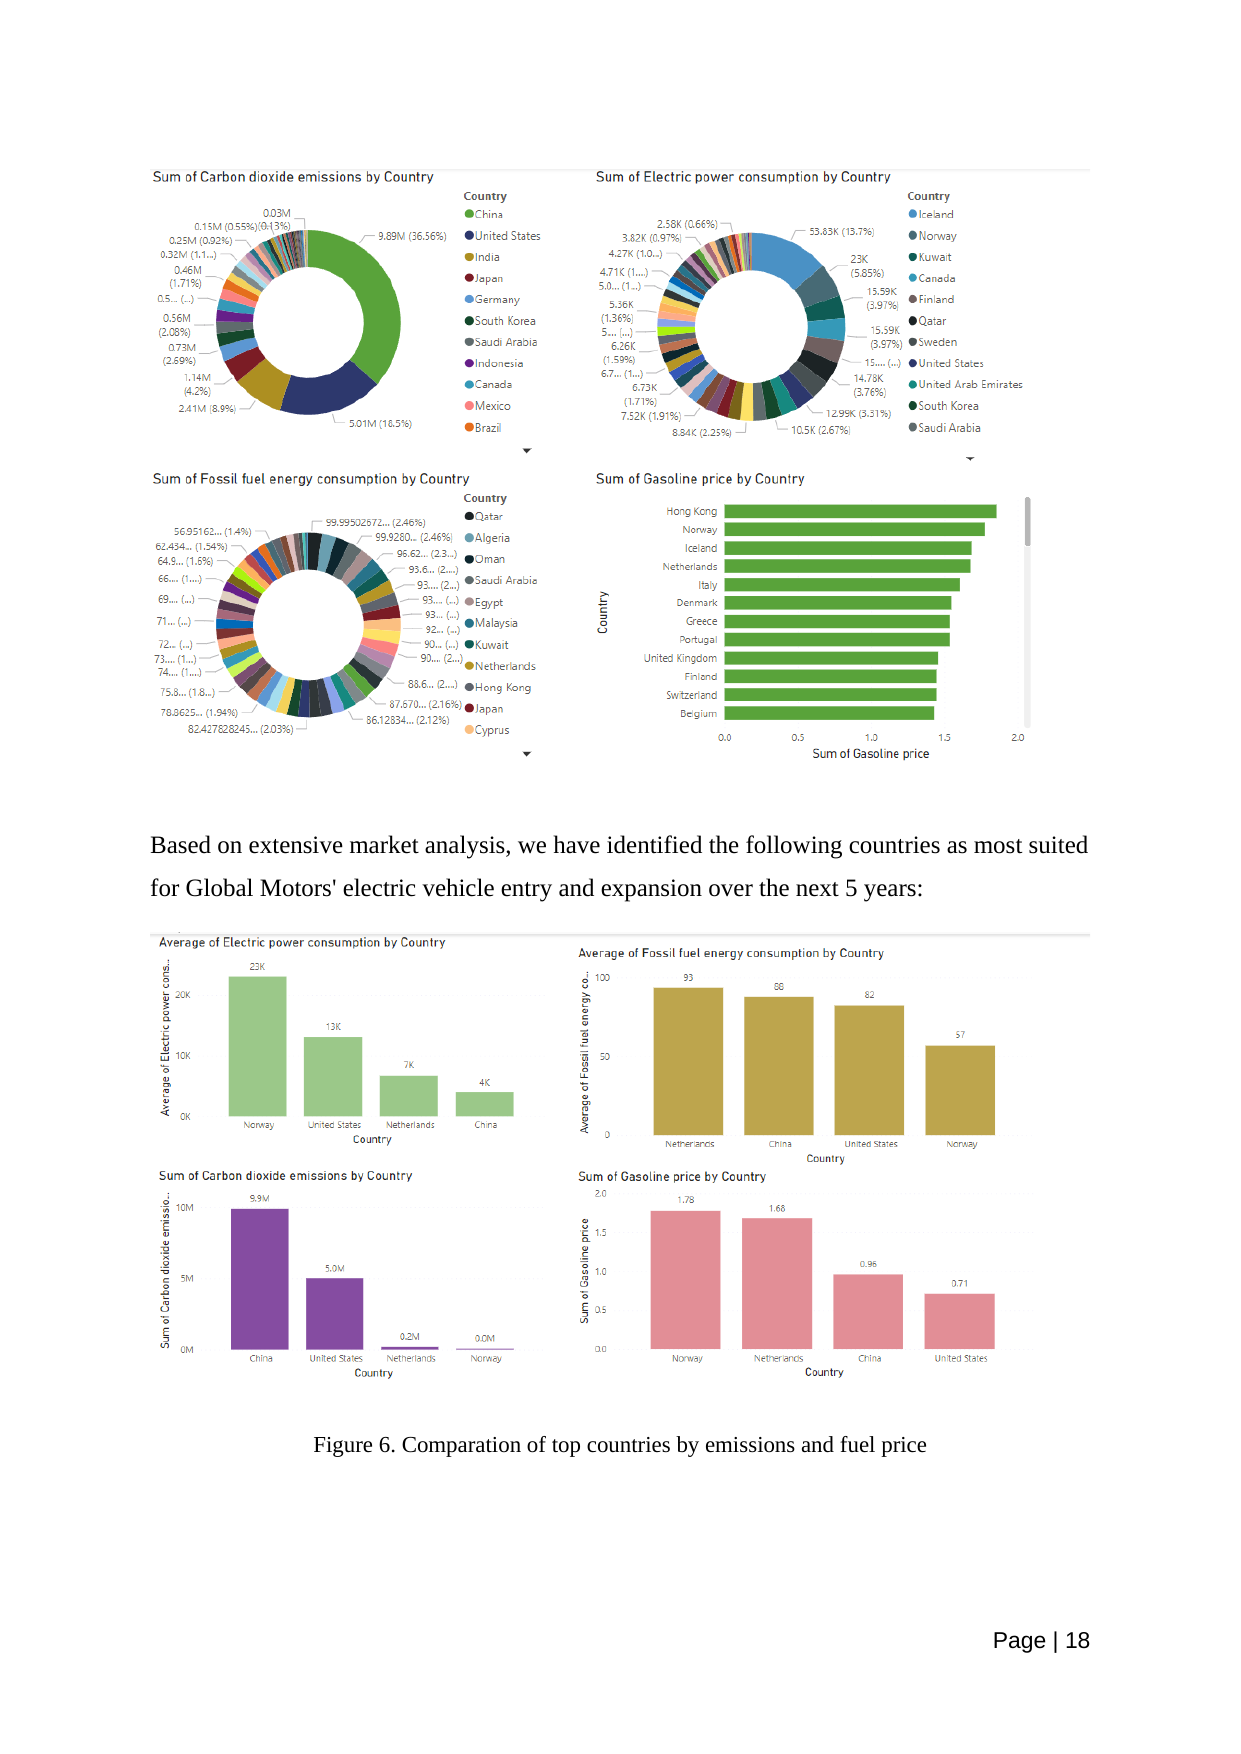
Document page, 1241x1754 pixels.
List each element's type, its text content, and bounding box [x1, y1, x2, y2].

picture [150, 169, 1091, 761]
text Figure 6. Comparation of top countries by emissions and fuel price [150, 1431, 1090, 1458]
picture [150, 932, 1091, 1402]
text Based on extensive market analysis, we have identified the following countries as most suited for Global Motors' electric vehicle entry and expansion over the next 5 years: [150, 830, 1090, 902]
